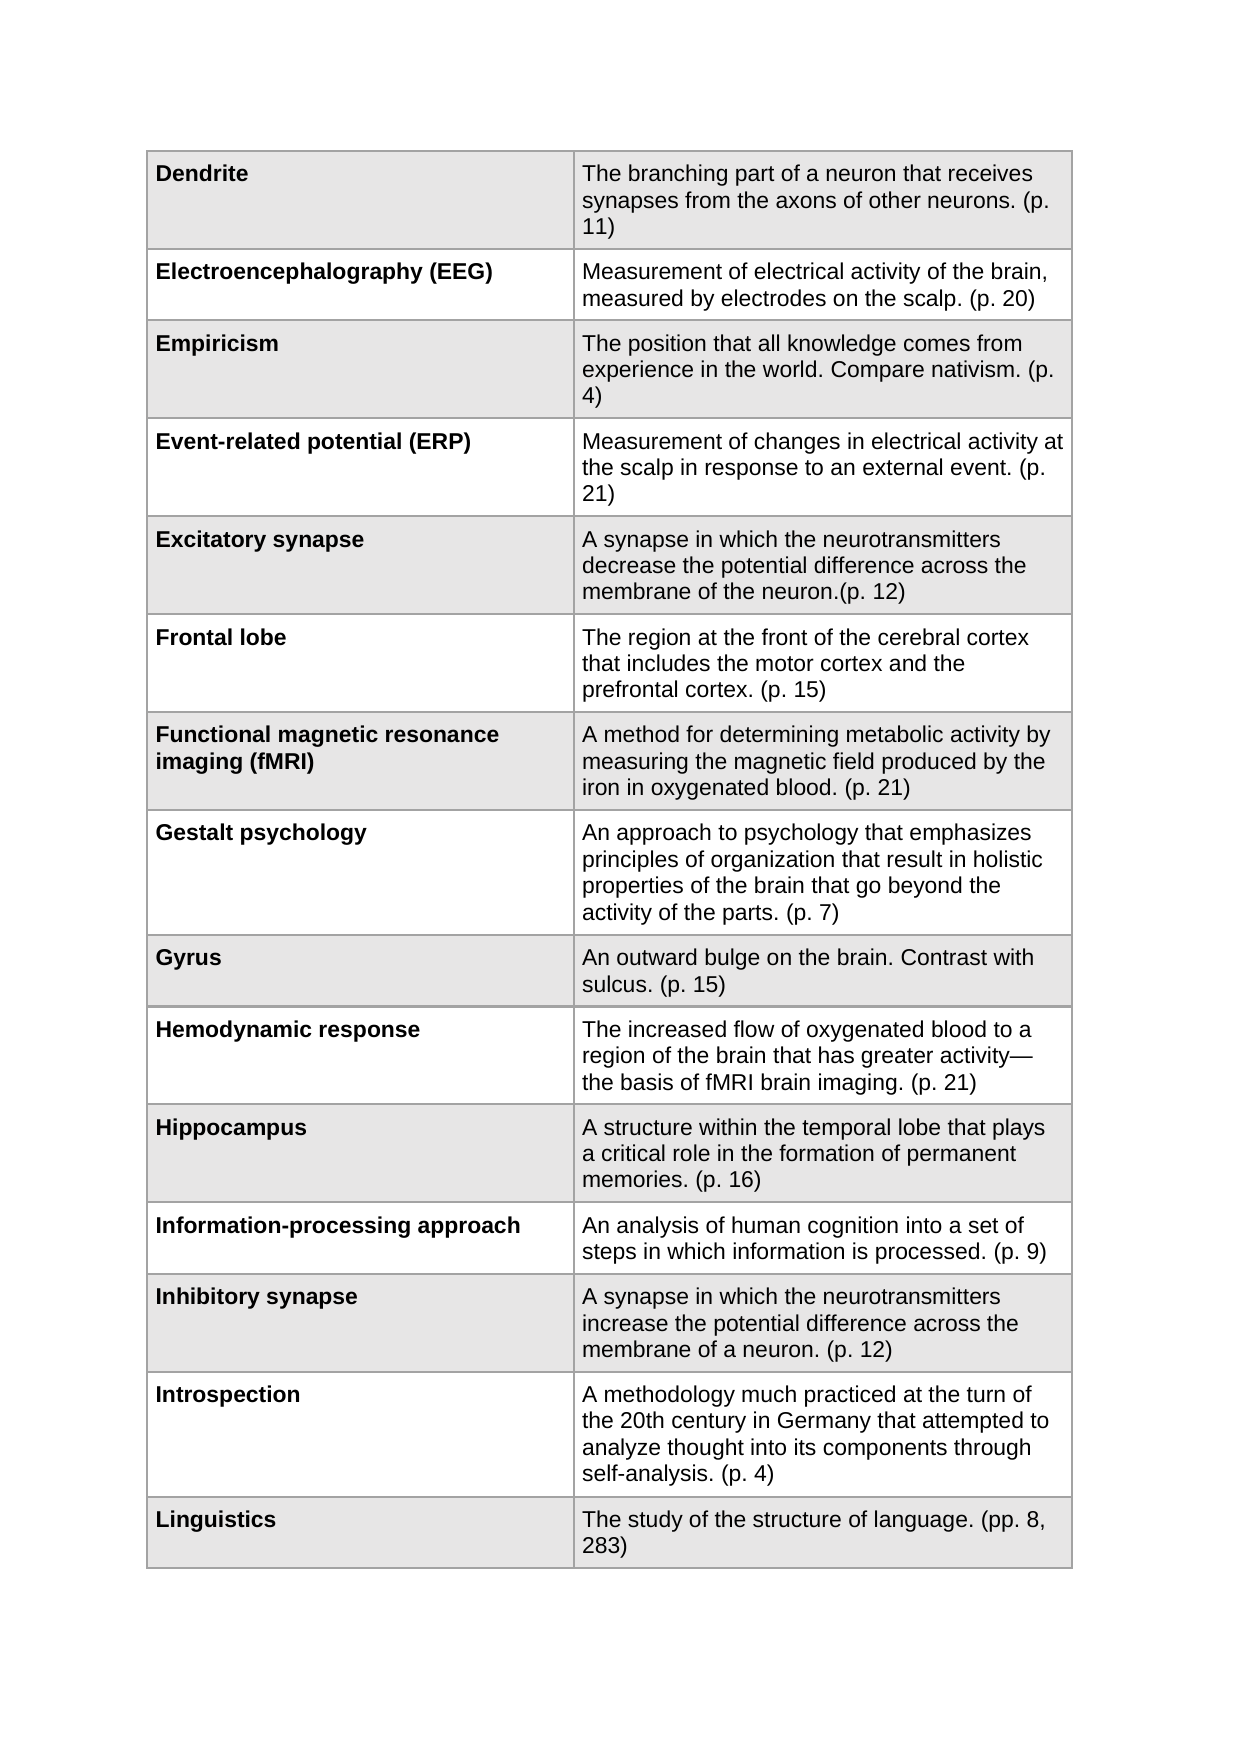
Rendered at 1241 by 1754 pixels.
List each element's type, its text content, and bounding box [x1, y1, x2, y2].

table_cell Empiricism [148, 321, 573, 417]
table_cell Introspection [148, 1373, 573, 1496]
table_cell Linguistics [148, 1498, 573, 1567]
table_cell Frontal lobe [148, 615, 573, 711]
table_cell Hemodynamic response [148, 1008, 573, 1103]
table_cell Excitatory synapse [148, 517, 573, 613]
table_cell The increased flow of oxygenated blood to a region of the brain that has greater activity—the basis of fMRI brain imaging. (p. 21) [575, 1008, 1071, 1103]
table_cell Measurement of changes in electrical activity at the scalp in response to an external event. (p. 21) [575, 419, 1071, 515]
table_cell The study of the structure of language. (pp. 8, 283) [575, 1498, 1071, 1567]
table_cell The region at the front of the cerebral cortex that includes the motor cortex and the prefrontal cortex. (p. 15) [575, 615, 1071, 711]
table_cell Electroencephalography (EEG) [148, 250, 573, 319]
table_cell Gestalt psychology [148, 811, 573, 934]
table_cell An outward bulge on the brain. Contrast with sulcus. (p. 15) [575, 936, 1071, 1005]
table_cell Gyrus [148, 936, 573, 1005]
table_cell Functional magnetic resonance imaging (fMRI) [148, 713, 573, 809]
table_cell Information-processing approach [148, 1203, 573, 1273]
table_cell A structure within the temporal lobe that plays a critical role in the formation of permanent memories. (p. 16) [575, 1105, 1071, 1201]
table_cell An approach to psychology that emphasizes principles of organization that result in holistic properties of the brain that go beyond the activity of the parts. (p. 7) [575, 811, 1071, 934]
table_cell A synapse in which the neurotransmitters decrease the potential difference across the membrane of the neuron.(p. 12) [575, 517, 1071, 613]
table_cell The branching part of a neuron that receives synapses from the axons of other neurons. (p. 11) [575, 152, 1071, 248]
table_cell A synapse in which the neurotransmitters increase the potential difference across the membrane of a neuron. (p. 12) [575, 1275, 1071, 1371]
table_cell A methodology much practiced at the turn of the 20th century in Germany that attempted to analyze thought into its components through self-analysis. (p. 4) [575, 1373, 1071, 1496]
table_cell An analysis of human cognition into a set of steps in which information is processed. (p. 9) [575, 1203, 1071, 1273]
table_cell The position that all knowledge comes from experience in the world. Compare nativism. (p. 4) [575, 321, 1071, 417]
table_cell Measurement of electrical activity of the brain, measured by electrodes on the scalp. (p. 20) [575, 250, 1071, 319]
table_cell Inhibitory synapse [148, 1275, 573, 1371]
table_cell A method for determining metabolic activity by measuring the magnetic field produced by the iron in oxygenated blood. (p. 21) [575, 713, 1071, 809]
table_cell Dendrite [148, 152, 573, 248]
table_cell Hippocampus [148, 1105, 573, 1201]
table_cell Event-related potential (ERP) [148, 419, 573, 515]
